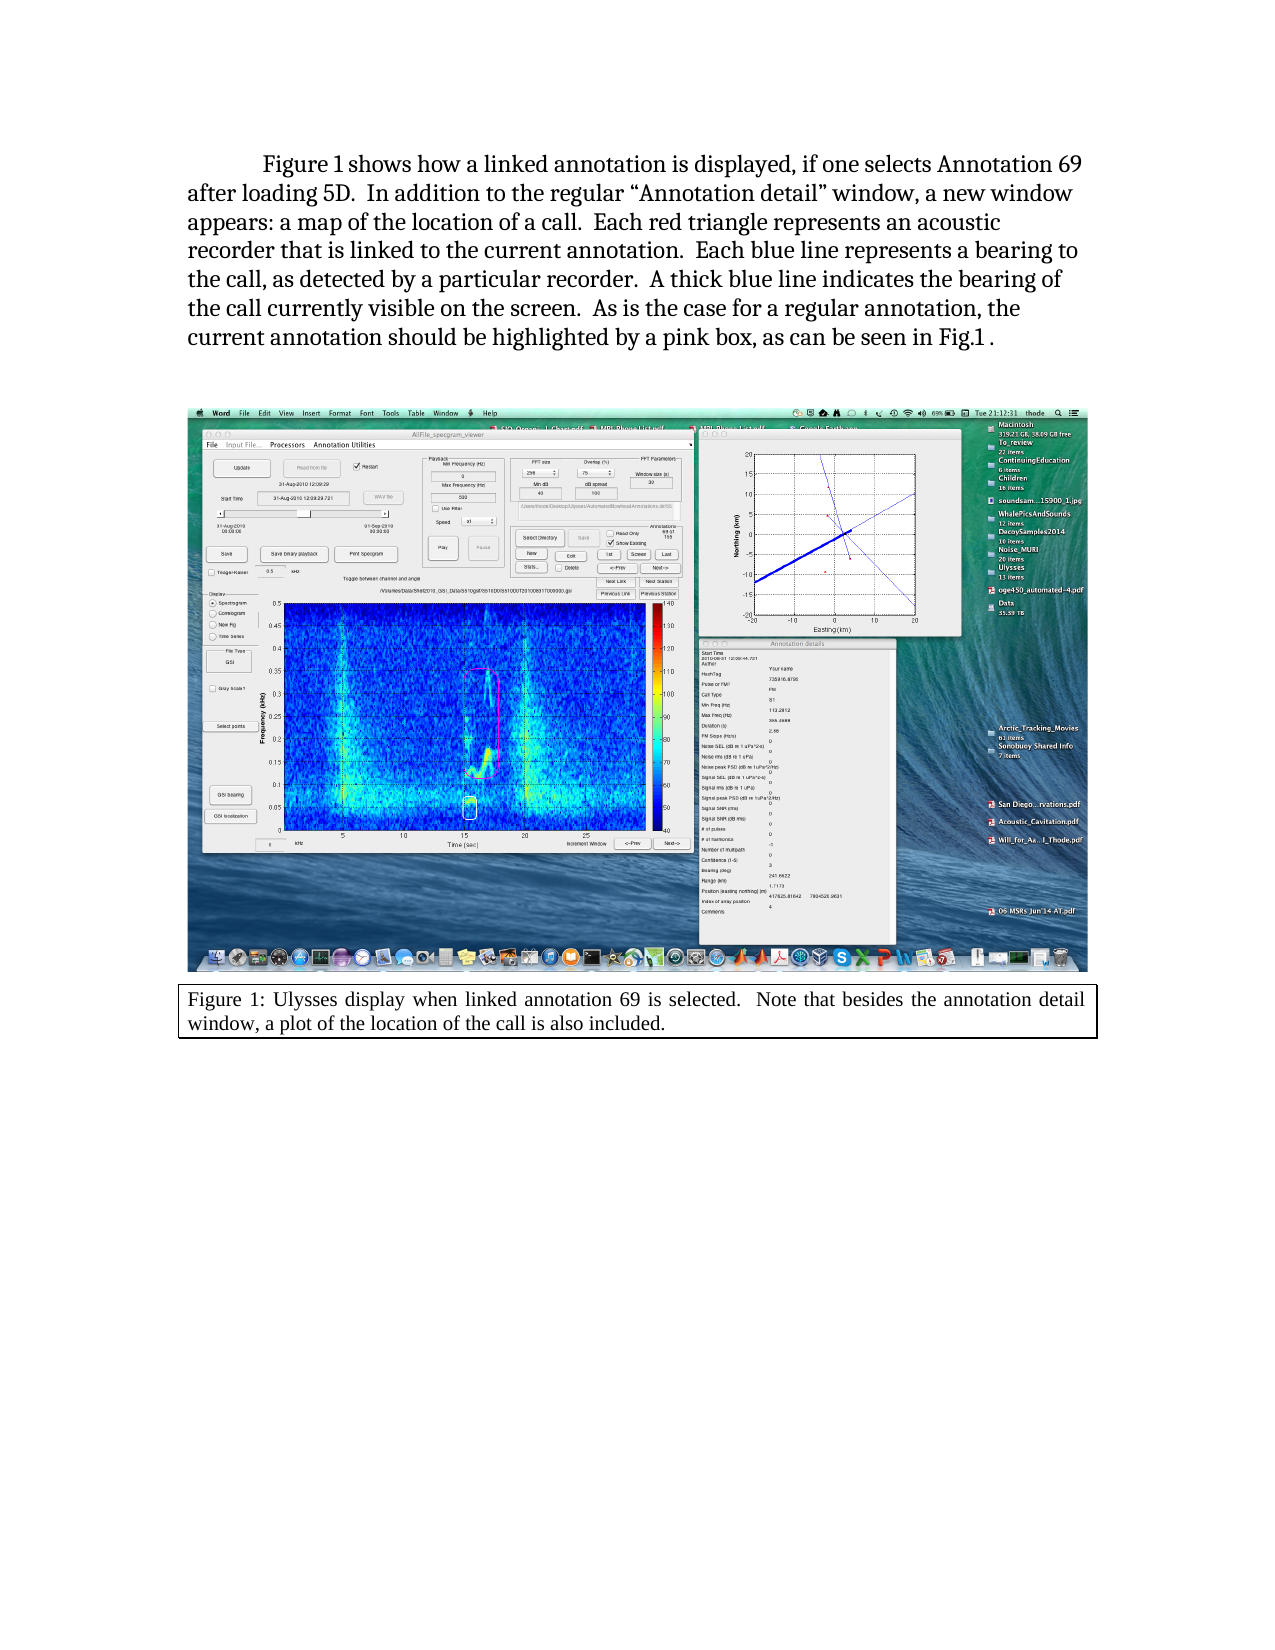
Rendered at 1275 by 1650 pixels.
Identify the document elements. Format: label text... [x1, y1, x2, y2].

picture [187, 408, 1088, 972]
text Figure 1: Ulysses display when linked annotation 69 is selected. Note that besides the annotation detail window, a plot of the location of the call is also included. [179, 985, 1096, 1037]
text Figure 1 shows how a linked annotation is displayed, if one selects Annotation 69 after loading 5D. In addition to the regular “Annotation detail” window, a new window appears: a map of the location of a call. Each red triangle represents an acoustic recorder that is linked to the current annotation. Each blue line represents a bearing to the call, as detected by a particular recorder. A thick blue line indicates the bearing of the call currently visible on the screen. As is the case for a regular annotation, the current annotation should be highlighted by a pink box, as can be seen in Fig.1 . [187, 150, 1087, 351]
